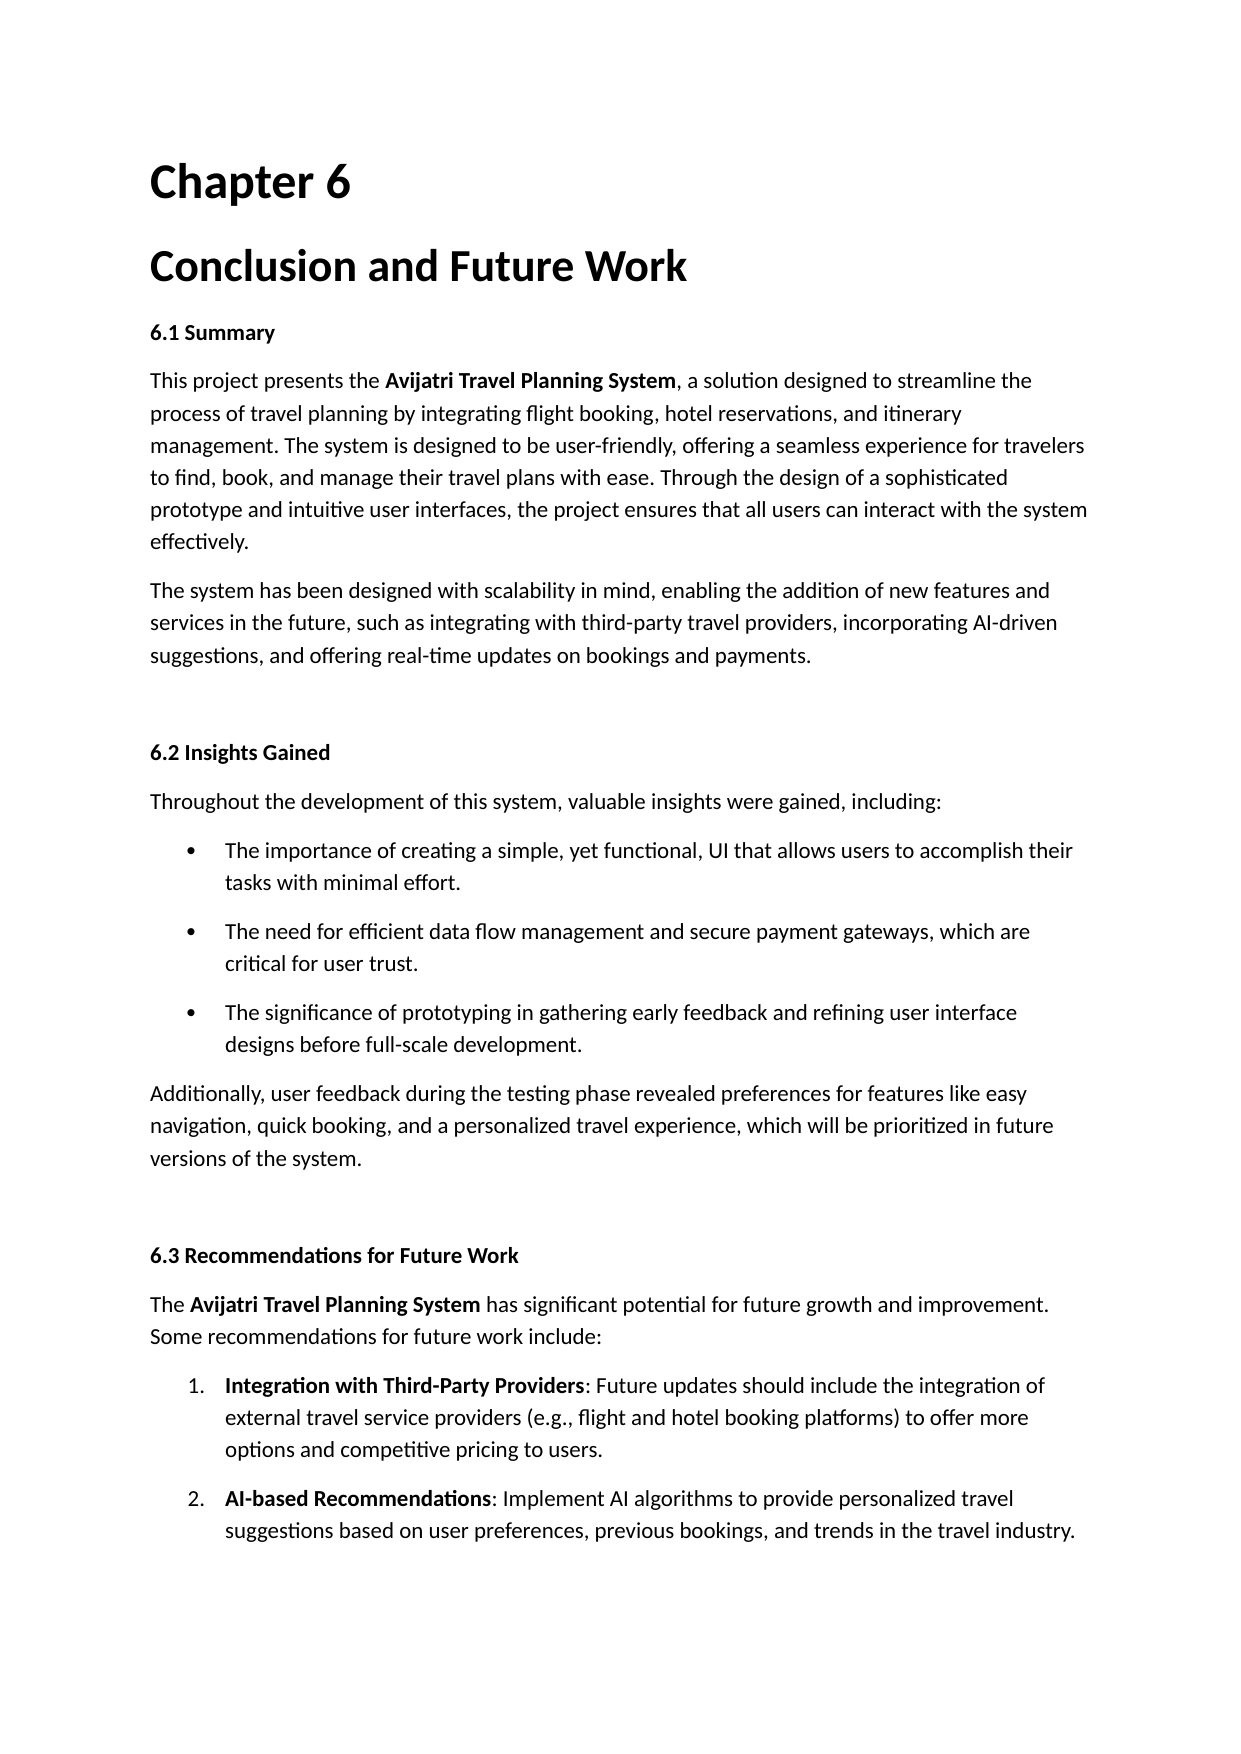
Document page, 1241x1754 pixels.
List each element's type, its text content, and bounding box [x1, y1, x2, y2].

text 6.2 Insights Gained [150, 738, 1090, 766]
text The Avijatri Travel Planning System has significant potential for future growth and improvement. Some recommendations for future work include: [150, 1290, 1090, 1350]
text The system has been designed with scalability in mind, enabling the addition of new features and services in the future, such as integrating with third-party travel providers, incorporating AI-driven suggestions, and offering real-time updates on bookings and payments. [150, 576, 1090, 669]
text 6.3 Recommendations for Future Work [150, 1241, 1090, 1269]
list Integration with Third-Party Providers: Future updates should include the integration of external travel service providers (e.g., flight and hotel booking platforms) to offer more options and competitive pricing to users. [187, 1371, 1090, 1464]
text Additionally, user feedback during the testing phase revealed preferences for features like easy navigation, quick booking, and a personalized travel experience, which will be prioritized in future versions of the system. [150, 1079, 1090, 1172]
list The need for efficient data flow management and secure payment gateways, which are critical for user trust. [187, 917, 1090, 977]
text 6.1 Summary [150, 318, 1090, 346]
text Conclusion and Future Work [150, 237, 1090, 293]
list The significance of prototyping in gathering early feedback and refining user interface designs before full-scale development. [187, 998, 1090, 1058]
text This project presents the Avijatri Travel Planning System, a solution designed to streamline the process of travel planning by integrating flight booking, hotel reservations, and itinerary management. The system is designed to be user-friendly, offering a seamless experience for travelers to find, book, and manage their travel plans with ease. Through the design of a sophisticated prototype and intuitive user interfaces, the project ensures that all users can interact with the system effectively. [150, 367, 1090, 556]
text Throughout the development of this system, valuable insights were gained, including: [150, 787, 1090, 815]
list The importance of creating a simple, yet functional, UI that allows users to accomplish their tasks with minimal effort. [187, 836, 1090, 896]
list AI-based Recommendations: Implement AI algorithms to provide personalized travel suggestions based on user preferences, previous bookings, and trends in the travel industry. [187, 1484, 1090, 1545]
text Chapter 6 [150, 150, 1090, 211]
